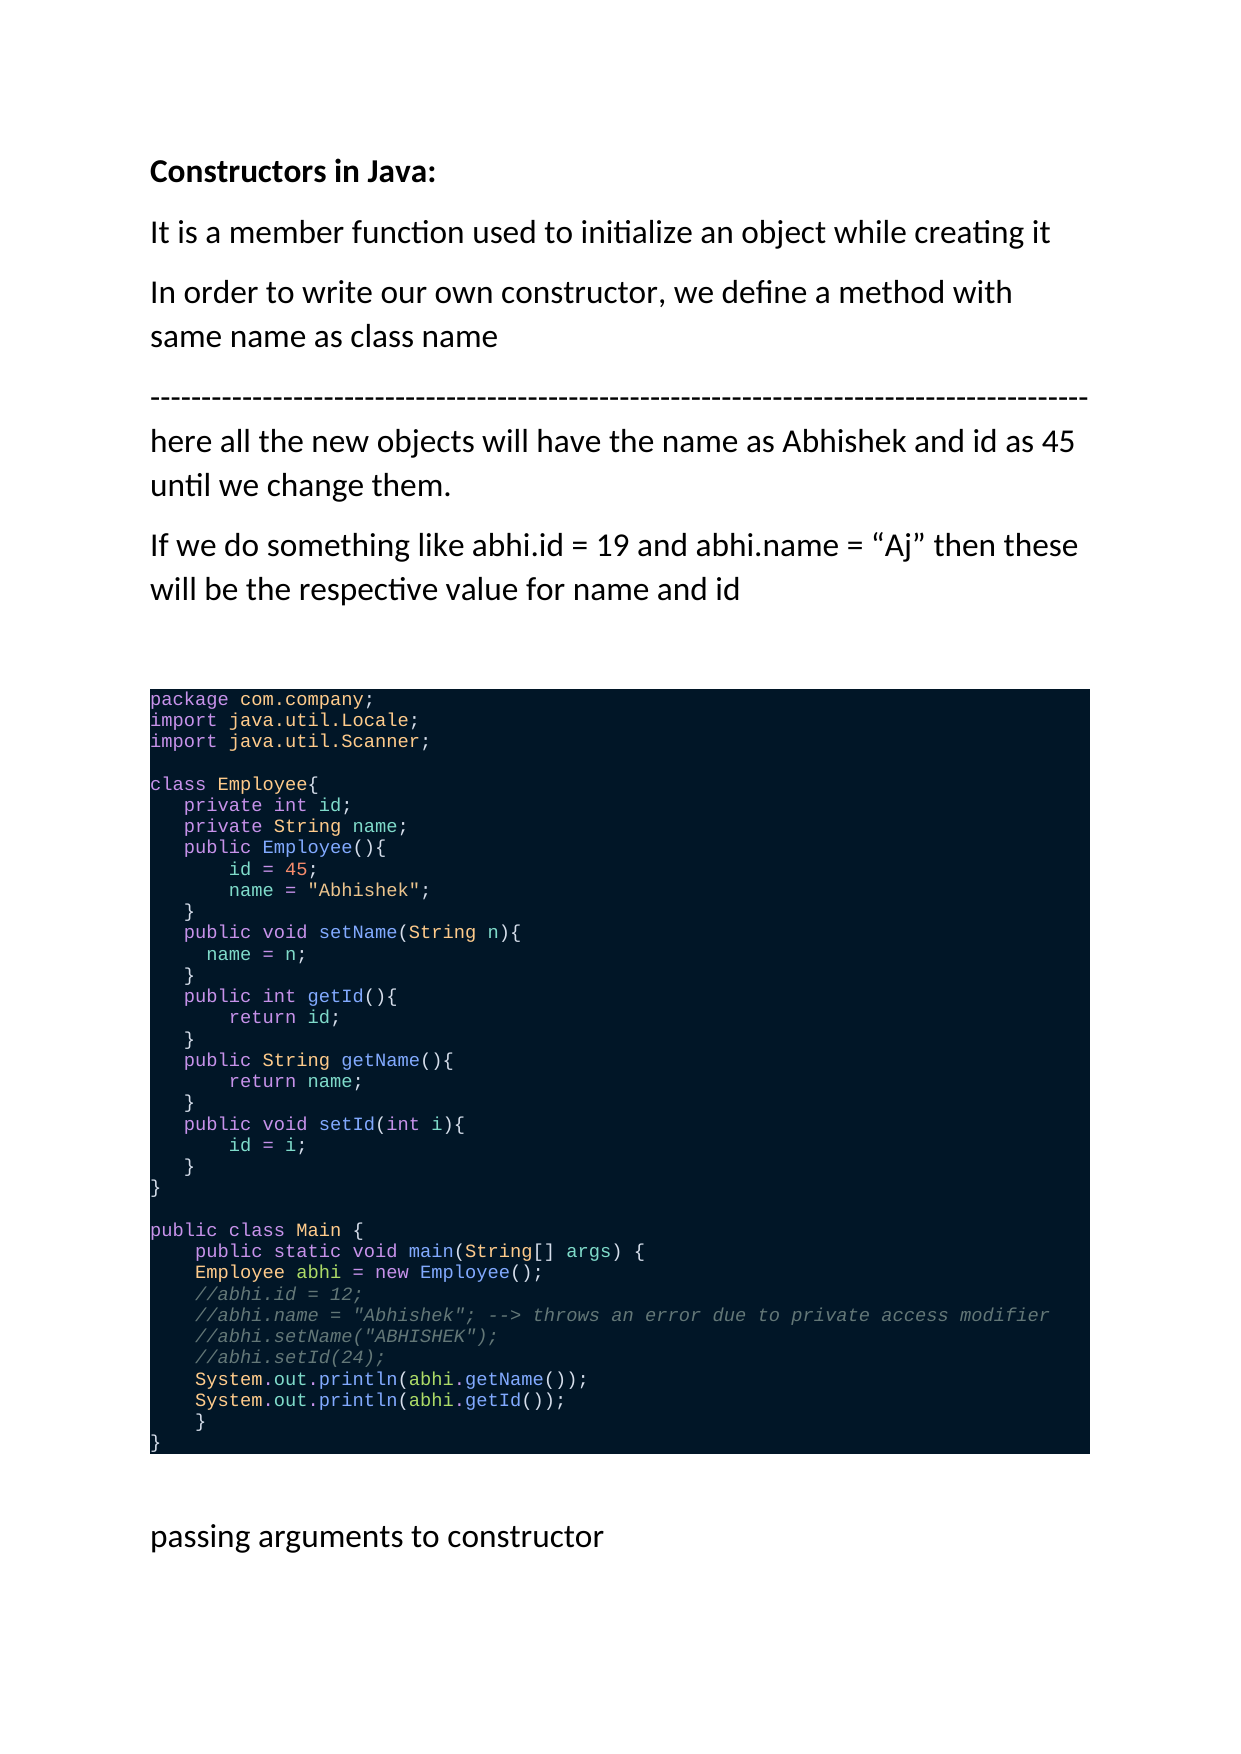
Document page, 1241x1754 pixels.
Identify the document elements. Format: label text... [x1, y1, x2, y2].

text passing arguments to constructor [150, 1515, 1090, 1556]
text If we do something like abhi.id = 19 and abhi.name = “Aj” then these will be the respective value for name and id [150, 524, 1090, 609]
text --------------------------------------------------------------------------------------------here all the new objects will have the name as Abhishek and id as 45 until we change them. [150, 376, 1090, 504]
text Constructors in Java: [150, 150, 1090, 191]
text It is a member function used to initialize an object while creating it [150, 211, 1090, 251]
text In order to write our own constructor, we define a method with same name as class name [150, 271, 1090, 356]
text package com.company; import java.util.Locale; import java.util.Scanner; class Employee{ private int id; private String name; public Employee(){ id = 45; name = "Abhishek"; } public void setName(String n){ name = n; } public int getId(){ return id; } public String getName(){ return name; } public void setId(int i){ id = i; } } public class Main { public static void main(String[] args) { Employee abhi = new Employee(); //abhi.id = 12; //abhi.name = "Abhishek"; --> throws an error due to private access modifier //abhi.setName("ABHISHEK"); //abhi.setId(24); System.out.println(abhi.getName()); System.out.println(abhi.getId()); } } [150, 689, 1090, 1454]
